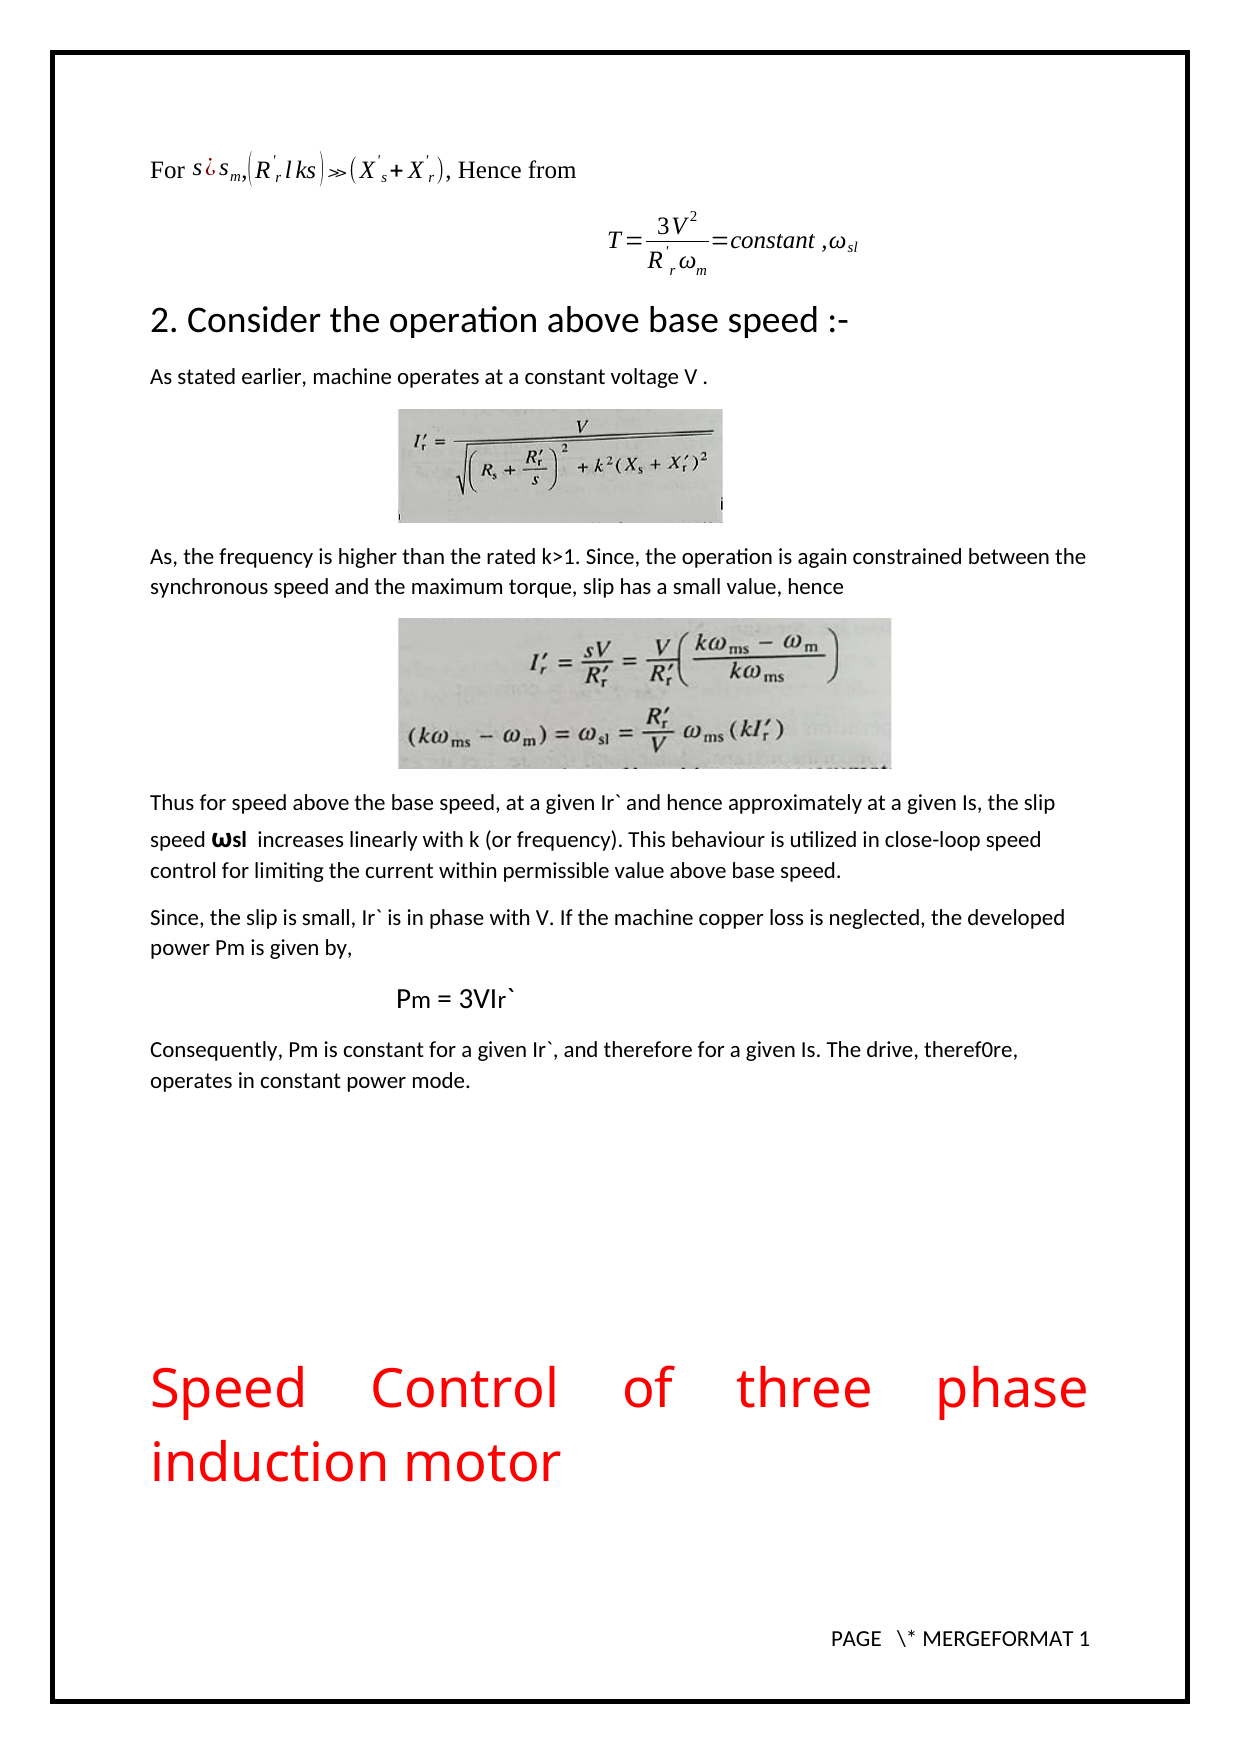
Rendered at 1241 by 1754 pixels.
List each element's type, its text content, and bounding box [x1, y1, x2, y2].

text For ,, Hence from [150, 150, 1090, 189]
picture [398, 409, 723, 523]
text Thus for speed above the base speed, at a given Ir` and hence approximately at a given Is, the slip speed ωsl increases linearly with k (or frequency). This behaviour is utilized in close-loop speed control for limiting the current within permissible value above base speed. [150, 788, 1090, 884]
text Since, the slip is small, Ir` is in phase with V. If the machine copper loss is neglected, the developed power Pm is given by, [150, 903, 1090, 962]
text 2. Consider the operation above base speed :- [150, 296, 1090, 342]
picture [398, 618, 892, 769]
text Pm = 3VIr` [225, 980, 1090, 1016]
text Speed Control of three phase induction motor [150, 1349, 1090, 1497]
text Consequently, Pm is constant for a given Ir`, and therefore for a given Is. The drive, theref0re, operates in constant power mode. [150, 1036, 1090, 1094]
text As stated earlier, machine operates at a constant voltage V . [150, 362, 1090, 390]
text As, the frequency is higher than the rated k>1. Since, the operation is again constrained between the synchronous speed and the maximum torque, slip has a small value, hence [150, 542, 1090, 600]
